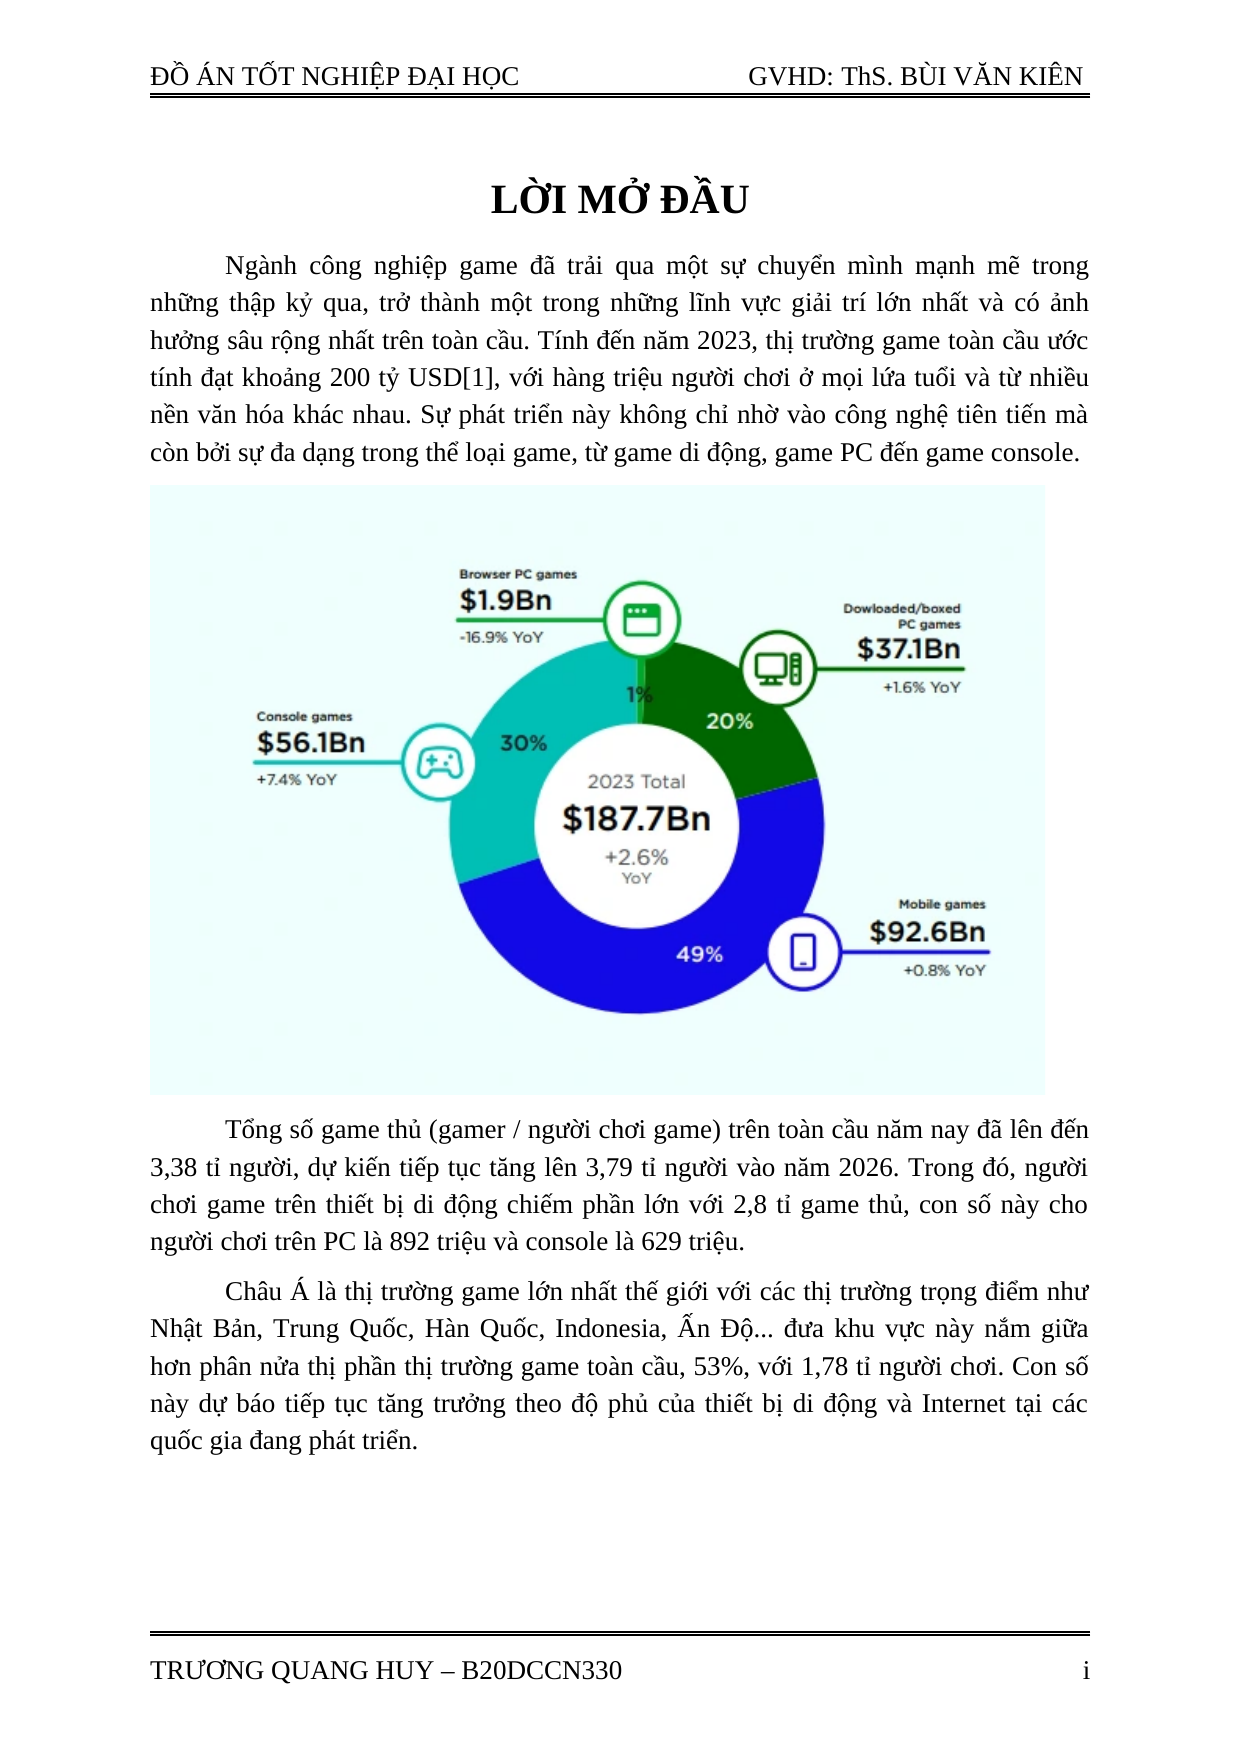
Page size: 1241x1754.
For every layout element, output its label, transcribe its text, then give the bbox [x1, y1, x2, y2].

subtitle LỜI MỞ ĐẦU [150, 175, 1090, 223]
picture [150, 485, 1046, 1095]
text Ngành công nghiệp game đã trải qua một sự chuyển mình mạnh mẽ trong những thập kỷ qua, trở thành một trong những lĩnh vực giải trí lớn nhất và có ảnh hưởng sâu rộng nhất trên toàn cầu. Tính đến năm 2023, thị trường game toàn cầu ước tính đạt khoảng 200 tỷ USD[1], với hàng triệu người chơi ở mọi lứa tuổi và từ nhiều nền văn hóa khác nhau. Sự phát triển này không chỉ nhờ vào công nghệ tiên tiến mà còn bởi sự đa dạng trong thể loại game, từ game di động, game PC đến game console. [150, 249, 1090, 467]
text Tổng số game thủ (gamer / người chơi game) trên toàn cầu năm nay đã lên đến 3,38 tỉ người, dự kiến tiếp tục tăng lên 3,79 tỉ người vào năm 2026. Trong đó, người chơi game trên thiết bị di động chiếm phần lớn với 2,8 tỉ game thủ, con số này cho người chơi trên PC là 892 triệu và console là 629 triệu. [150, 1113, 1090, 1256]
text Châu Á là thị trường game lớn nhất thế giới với các thị trường trọng điểm như Nhật Bản, Trung Quốc, Hàn Quốc, Indonesia, Ấn Độ... đưa khu vực này nắm giữa hơn phân nửa thị phần thị trường game toàn cầu, 53%, với 1,78 tỉ người chơi. Con số này dự báo tiếp tục tăng trưởng theo độ phủ của thiết bị di động và Internet tại các quốc gia đang phát triển. [150, 1275, 1090, 1455]
